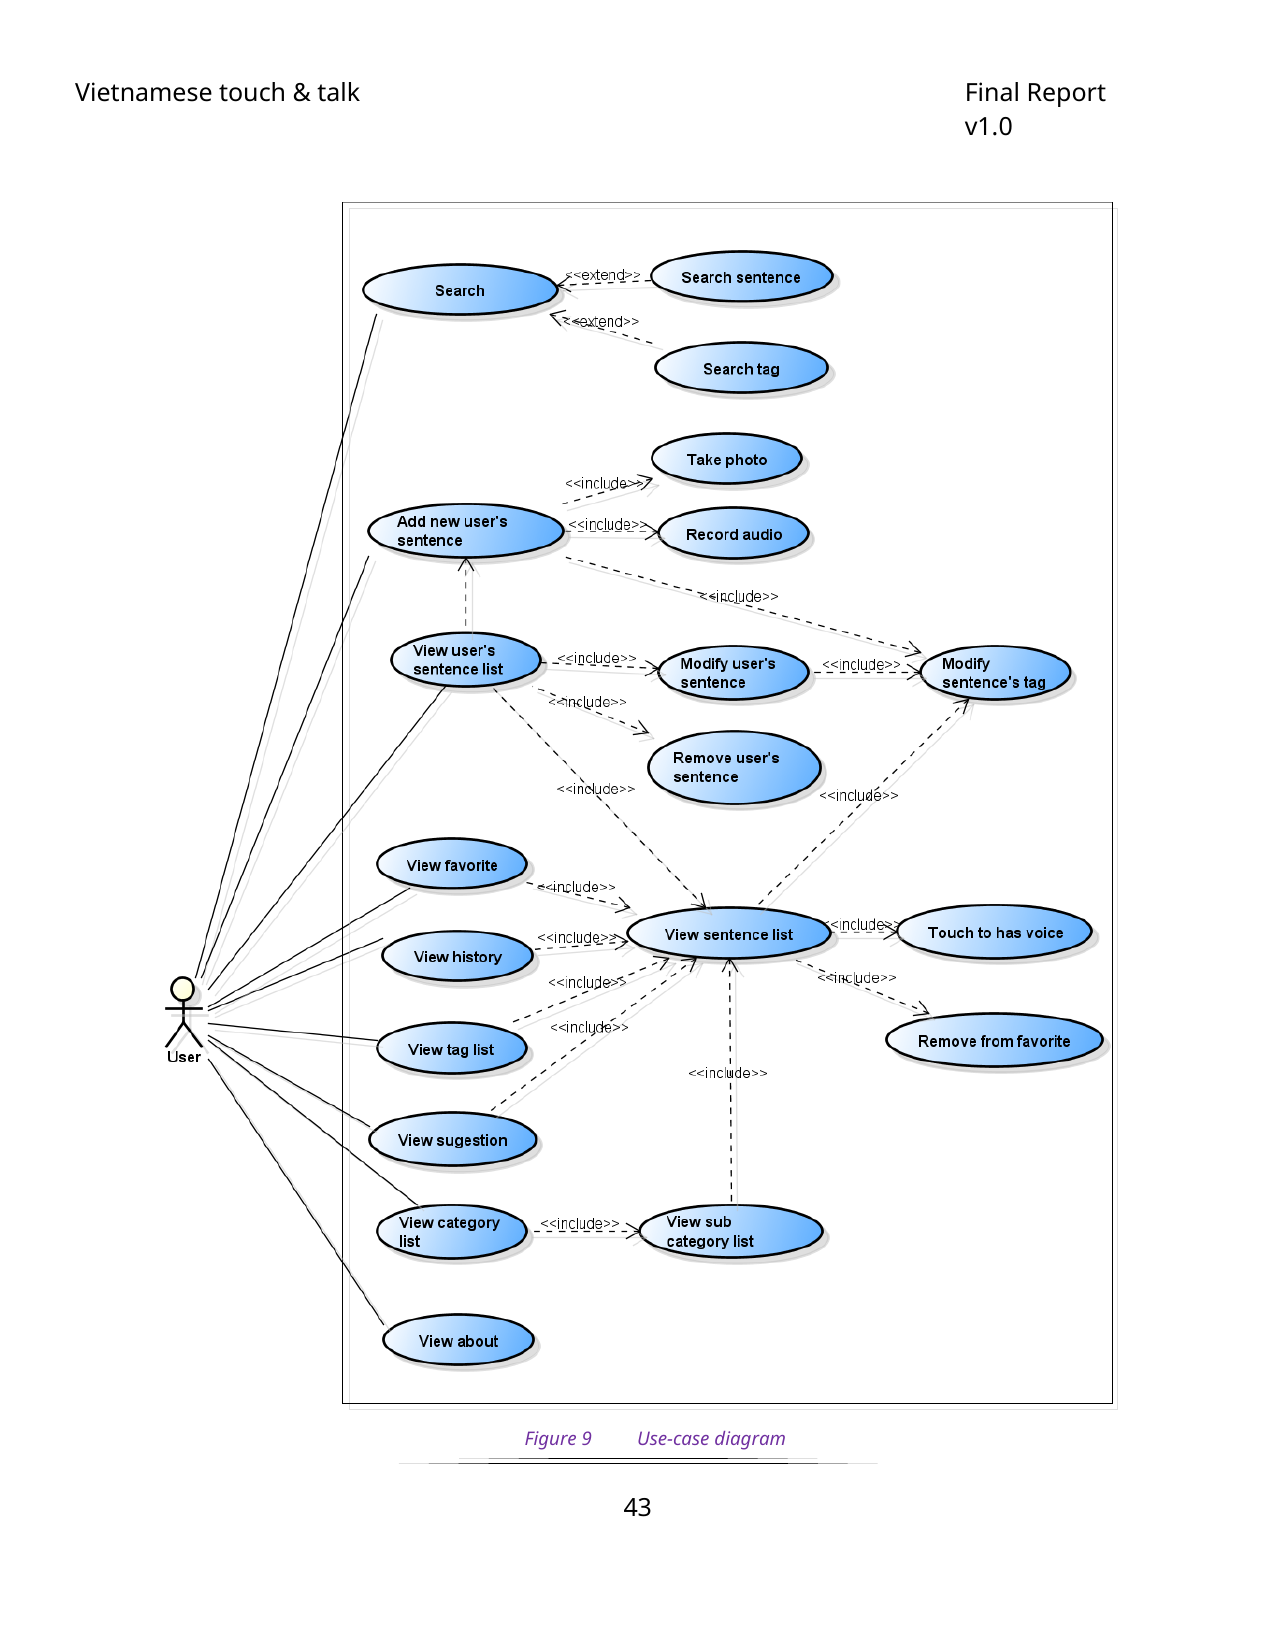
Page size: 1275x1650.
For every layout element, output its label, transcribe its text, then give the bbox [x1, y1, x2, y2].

picture [151, 193, 1124, 1412]
text Use-case diagram [112, 1425, 1200, 1450]
